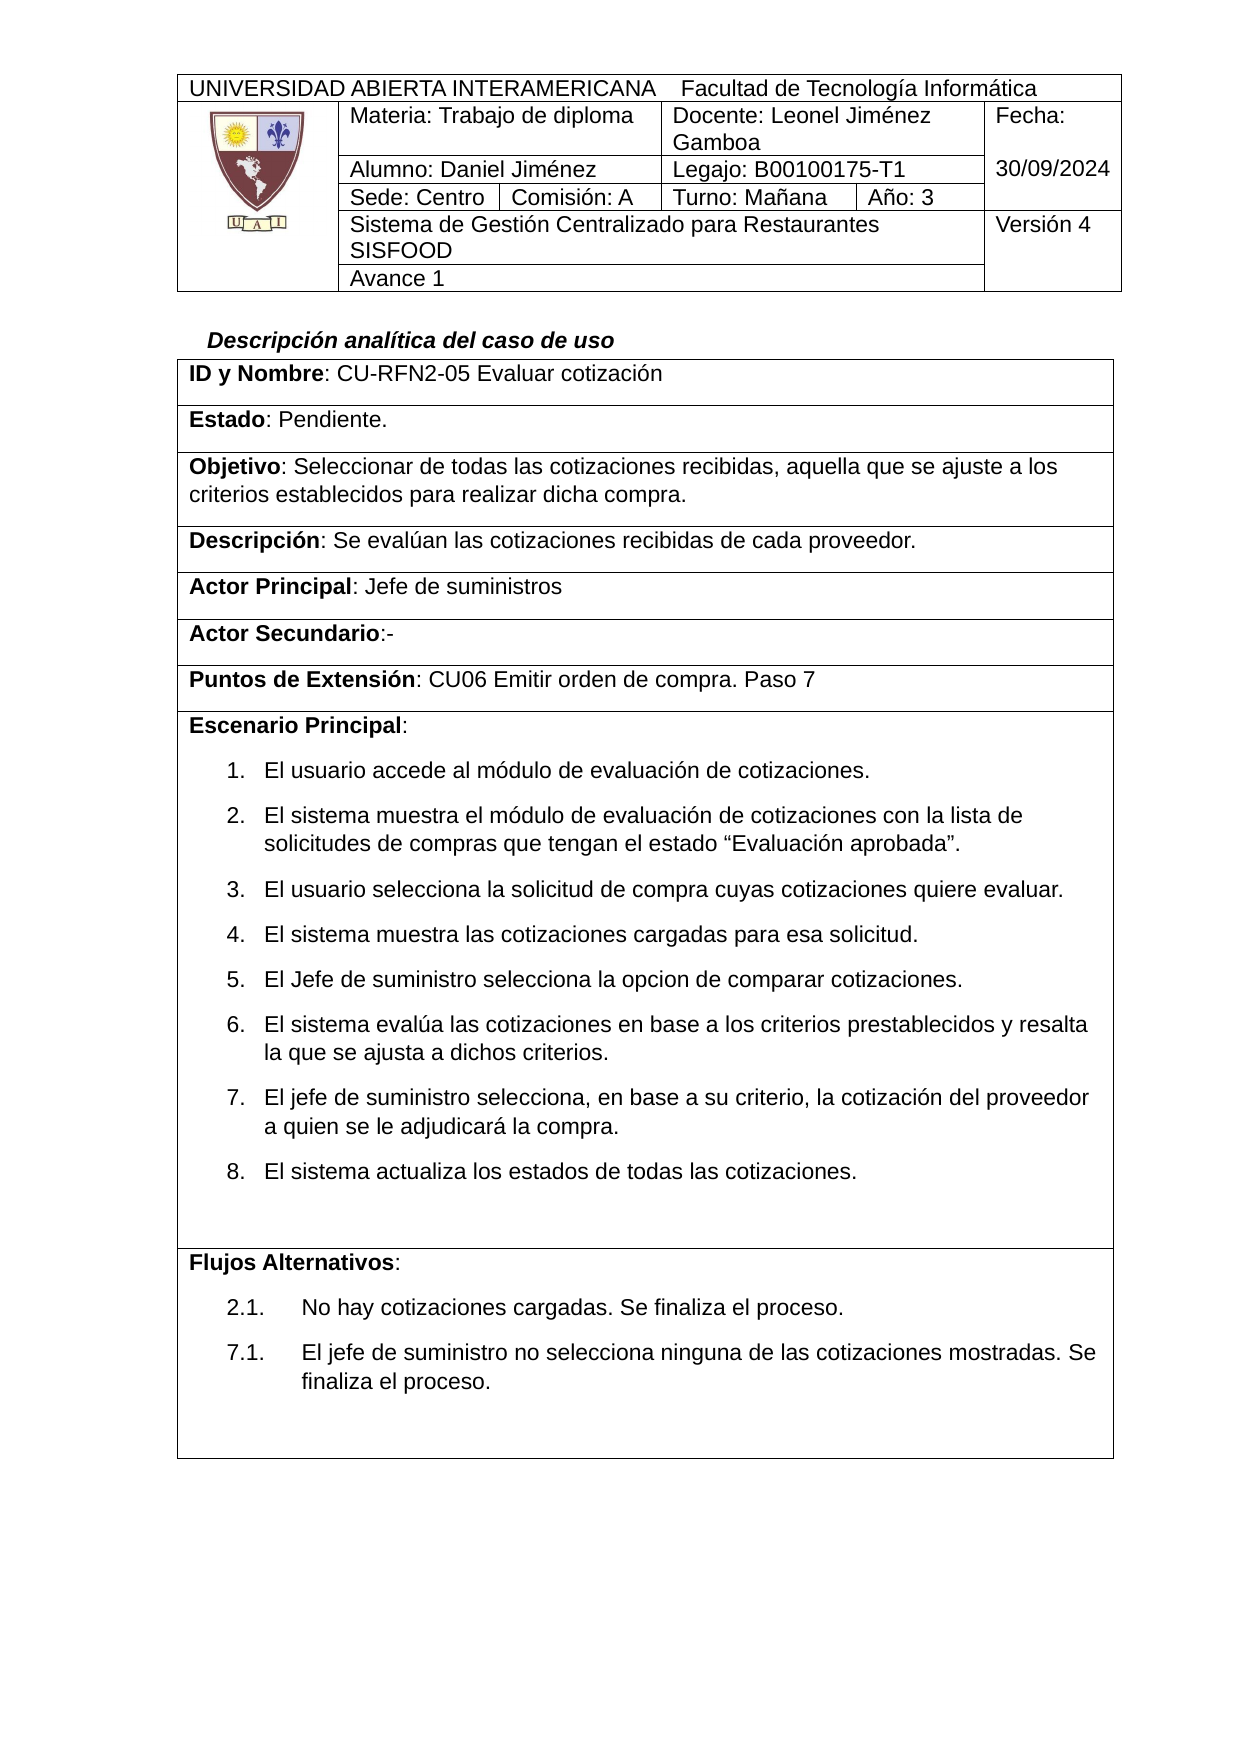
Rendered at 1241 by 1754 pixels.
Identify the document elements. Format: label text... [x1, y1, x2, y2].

table_cell Escenario Principal: El usuario accede al módulo de evaluación de cotizaciones. El sistema muestra el módulo de evaluación de cotizaciones con la lista de solicitudes de compras que tengan el estado “Evaluación aprobada”. El usuario selecciona la solicitud de compra cuyas cotizaciones quiere evaluar. El sistema muestra las cotizaciones cargadas para esa solicitud. El Jefe de suministro selecciona la opcion de comparar cotizaciones. El sistema evalúa las cotizaciones en base a los criterios prestablecidos y resalta la que se ajusta a dichos criterios. El jefe de suministro selecciona, en base a su criterio, la cotización del proveedor a quien se le adjudicará la compra. El sistema actualiza los estados de todas las cotizaciones. [178, 712, 1113, 1248]
table_cell Puntos de Extensión: CU06 Emitir orden de compra. Paso 7 [178, 666, 1113, 711]
table_cell Flujos Alternativos: No hay cotizaciones cargadas. Se finaliza el proceso. El jefe de suministro no selecciona ninguna de las cotizaciones mostradas. Se finaliza el proceso. [178, 1249, 1113, 1458]
table_cell Objetivo: Seleccionar de todas las cotizaciones recibidas, aquella que se ajuste a los criterios establecidos para realizar dicha compra. [178, 453, 1113, 526]
table_cell Descripción: Se evalúan las cotizaciones recibidas de cada proveedor. [178, 527, 1113, 572]
subtitle Descripción analítica del caso de uso [207, 327, 1122, 353]
table_cell Actor Secundario:- [178, 620, 1113, 664]
table_cell Estado: Pendiente. [178, 406, 1113, 452]
table_header ID y Nombre: CU-RFN2-05 Evaluar cotización [178, 360, 1113, 405]
table_cell Actor Principal: Jefe de suministros [178, 573, 1113, 618]
picture [188, 102, 327, 236]
